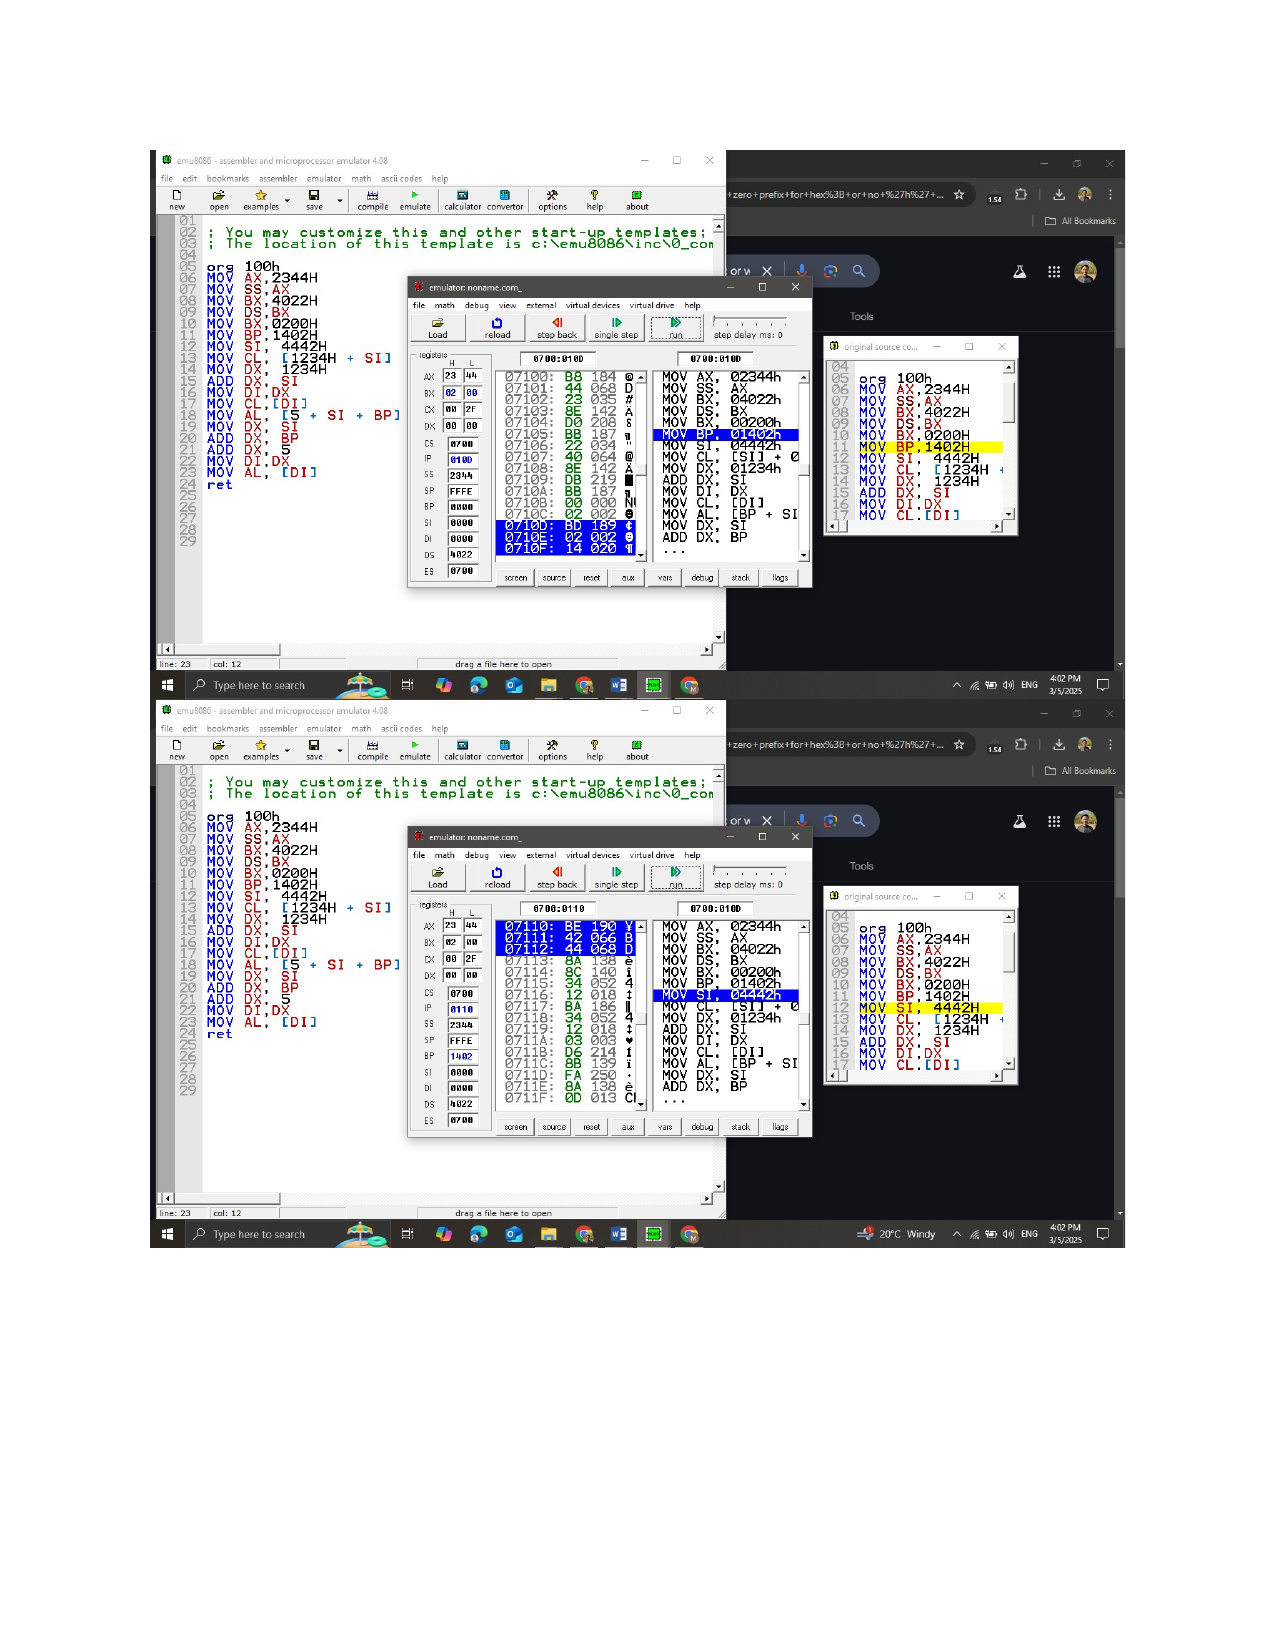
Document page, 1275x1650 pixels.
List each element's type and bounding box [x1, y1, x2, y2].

picture [150, 150, 1125, 1248]
